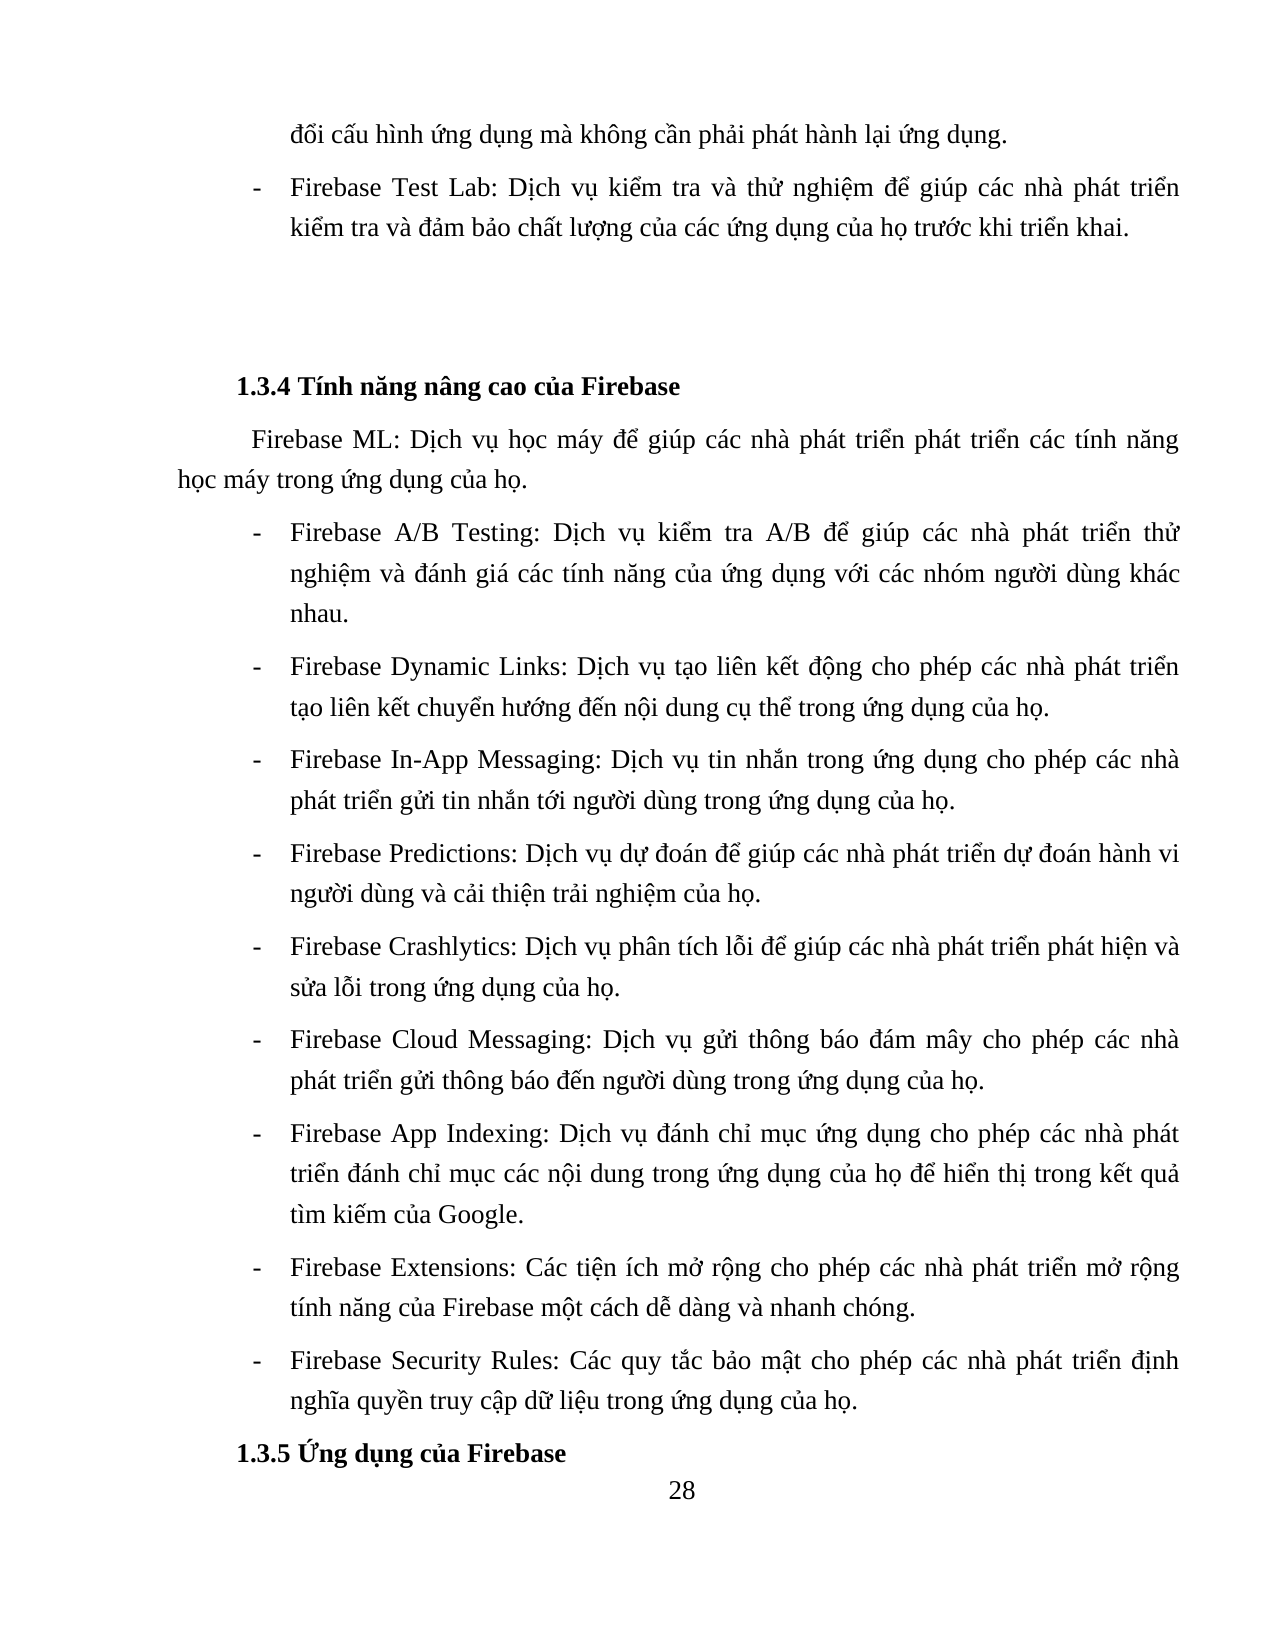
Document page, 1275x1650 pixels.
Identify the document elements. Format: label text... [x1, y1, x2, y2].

list Firebase Dynamic Links: Dịch vụ tạo liên kết động cho phép các nhà phát triển tạo liên kết chuyển hướng đến nội dung cụ thể trong ứng dụng của họ. [252, 650, 1181, 722]
list Ứng dụng của Firebase [177, 1437, 1186, 1468]
text Tính năng nâng cao của Firebase [177, 370, 1186, 401]
list Firebase Predictions: Dịch vụ dự đoán để giúp các nhà phát triển dự đoán hành vi người dùng và cải thiện trải nghiệm của họ. [252, 837, 1181, 908]
list Firebase Extensions: Các tiện ích mở rộng cho phép các nhà phát triển mở rộng tính năng của Firebase một cách dễ dàng và nhanh chóng. [252, 1251, 1181, 1322]
list Firebase Test Lab: Dịch vụ kiểm tra và thử nghiệm để giúp các nhà phát triển kiểm tra và đảm bảo chất lượng của các ứng dụng của họ trước khi triển khai. [252, 171, 1181, 243]
list Firebase Cloud Messaging: Dịch vụ gửi thông báo đám mây cho phép các nhà phát triển gửi thông báo đến người dùng trong ứng dụng của họ. [252, 1023, 1181, 1095]
list Firebase Security Rules: Các quy tắc bảo mật cho phép các nhà phát triển định nghĩa quyền truy cập dữ liệu trong ứng dụng của họ. [252, 1344, 1181, 1416]
list Firebase A/B Testing: Dịch vụ kiểm tra A/B để giúp các nhà phát triển thử nghiệm và đánh giá các tính năng của ứng dụng với các nhóm người dùng khác nhau. [252, 516, 1181, 628]
text Firebase ML: Dịch vụ học máy để giúp các nhà phát triển phát triển các tính năng học máy trong ứng dụng của họ. [177, 423, 1181, 495]
list Firebase In-App Messaging: Dịch vụ tin nhắn trong ứng dụng cho phép các nhà phát triển gửi tin nhắn tới người dùng trong ứng dụng của họ. [252, 743, 1181, 815]
list Firebase App Indexing: Dịch vụ đánh chỉ mục ứng dụng cho phép các nhà phát triển đánh chỉ mục các nội dung trong ứng dụng của họ để hiển thị trong kết quả tìm kiếm của Google. [252, 1117, 1181, 1229]
list Firebase Crashlytics: Dịch vụ phân tích lỗi để giúp các nhà phát triển phát hiện và sửa lỗi trong ứng dụng của họ. [252, 930, 1181, 1002]
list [252, 118, 1181, 149]
